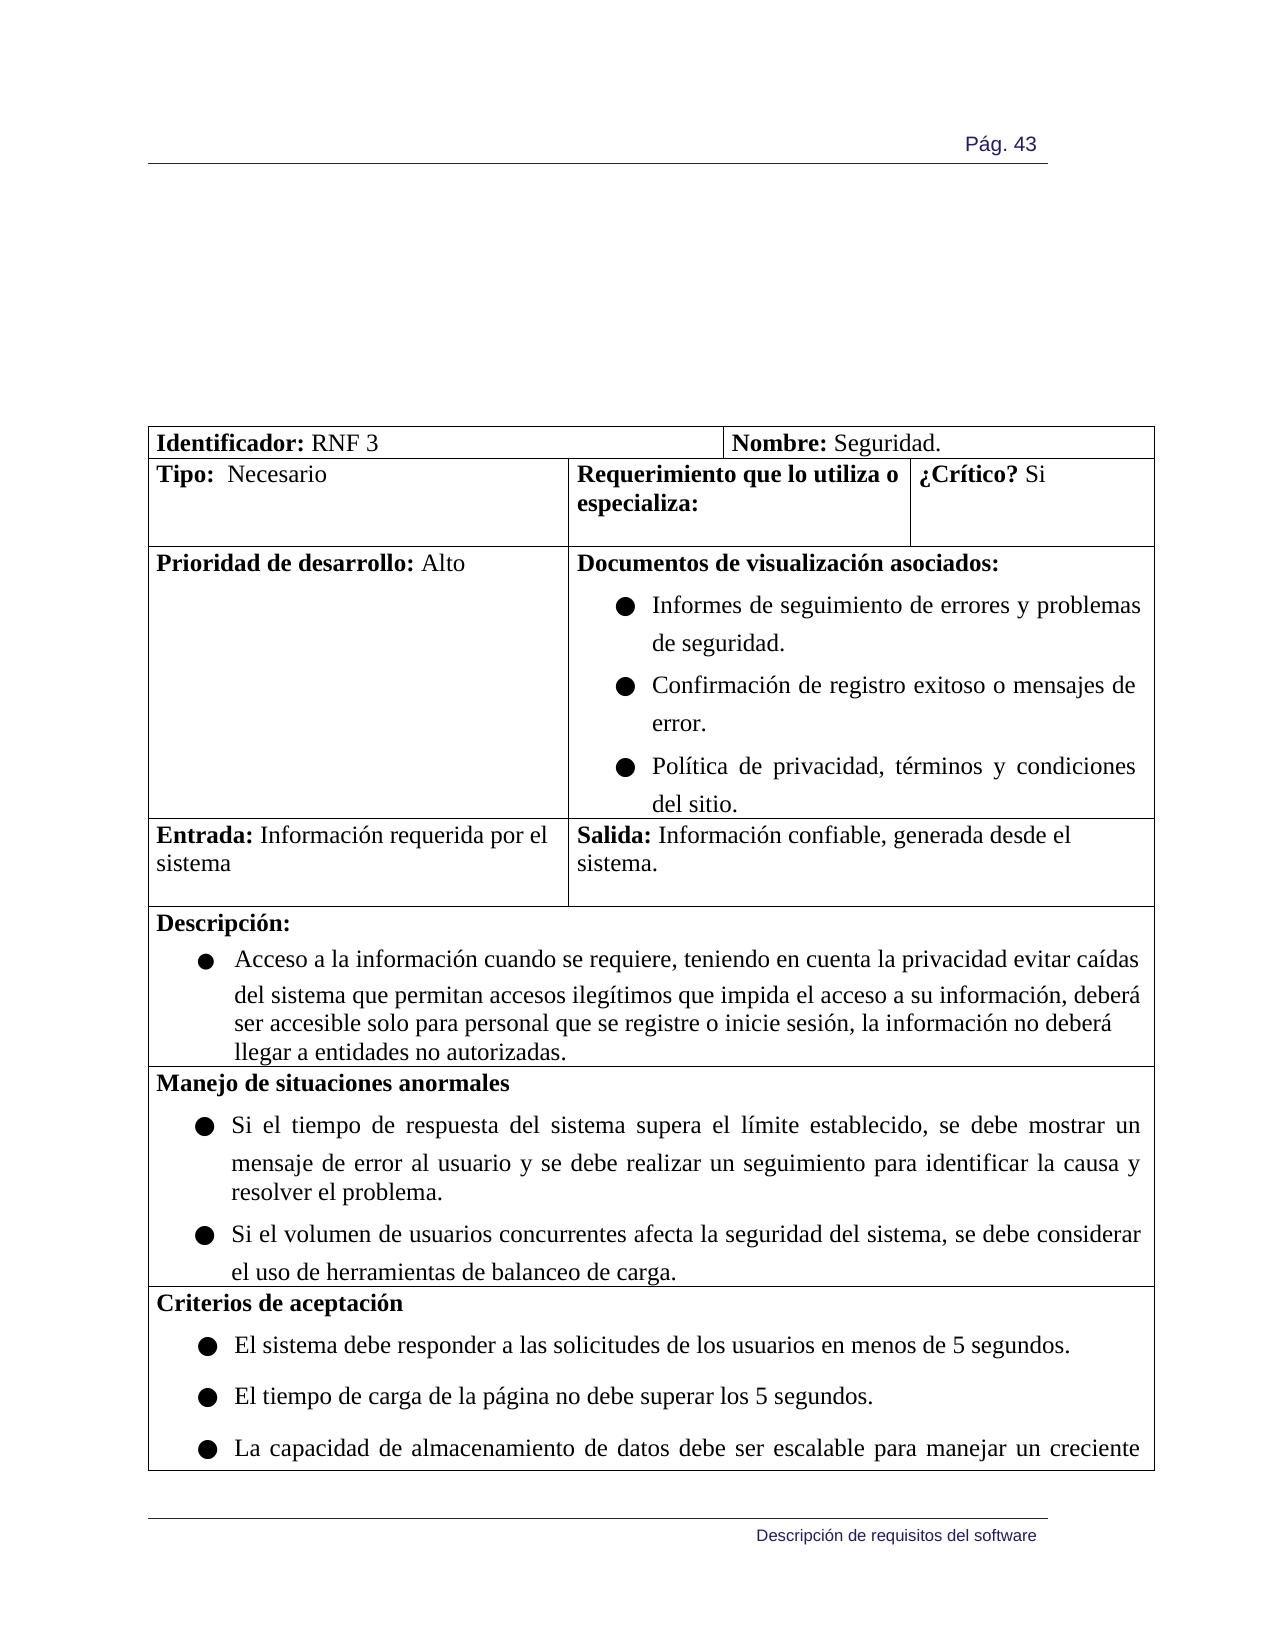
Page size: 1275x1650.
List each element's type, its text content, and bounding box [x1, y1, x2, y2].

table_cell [149, 1287, 1154, 1470]
table_cell Salida: Información confiable, generada desde el sistema. [569, 819, 1154, 906]
table_cell Requerimiento que lo utiliza o especializa: [569, 459, 910, 546]
table_cell Tipo: Necesario [149, 459, 568, 546]
table_cell Manejo de situaciones anormales Si el tiempo de respuesta del sistema supera el límite establecido, se debe mostrar un mensaje de error al usuario y se debe realizar un seguimiento para identificar la causa y resolver el problema. Si el volumen de usuarios concurrentes afecta la seguridad del sistema, se debe considerar el uso de herramientas de balanceo de carga. [149, 1067, 1154, 1286]
table_cell Documentos de visualización asociados: Informes de seguimiento de errores y problemas de seguridad. Confirmación de registro exitoso o mensajes de error. Política de privacidad, términos y condiciones del sitio. [569, 547, 1154, 818]
table_cell ¿Crítico? Si [911, 459, 1154, 546]
table_cell Prioridad de desarrollo: Alto [149, 547, 568, 818]
table_cell Descripción: Acceso a la información cuando se requiere, teniendo en cuenta la privacidad evitar caídas del sistema que permitan accesos ilegítimos que impida el acceso a su información, deberá ser accesible solo para personal que se registre o inicie sesión, la información no deberá llegar a entidades no autorizadas. [149, 907, 1154, 1066]
table_cell Entrada: Información requerida por el sistema [149, 819, 568, 906]
table_header Identificador: RNF 3 [149, 427, 723, 457]
table_header Nombre: Seguridad. [724, 427, 1154, 457]
